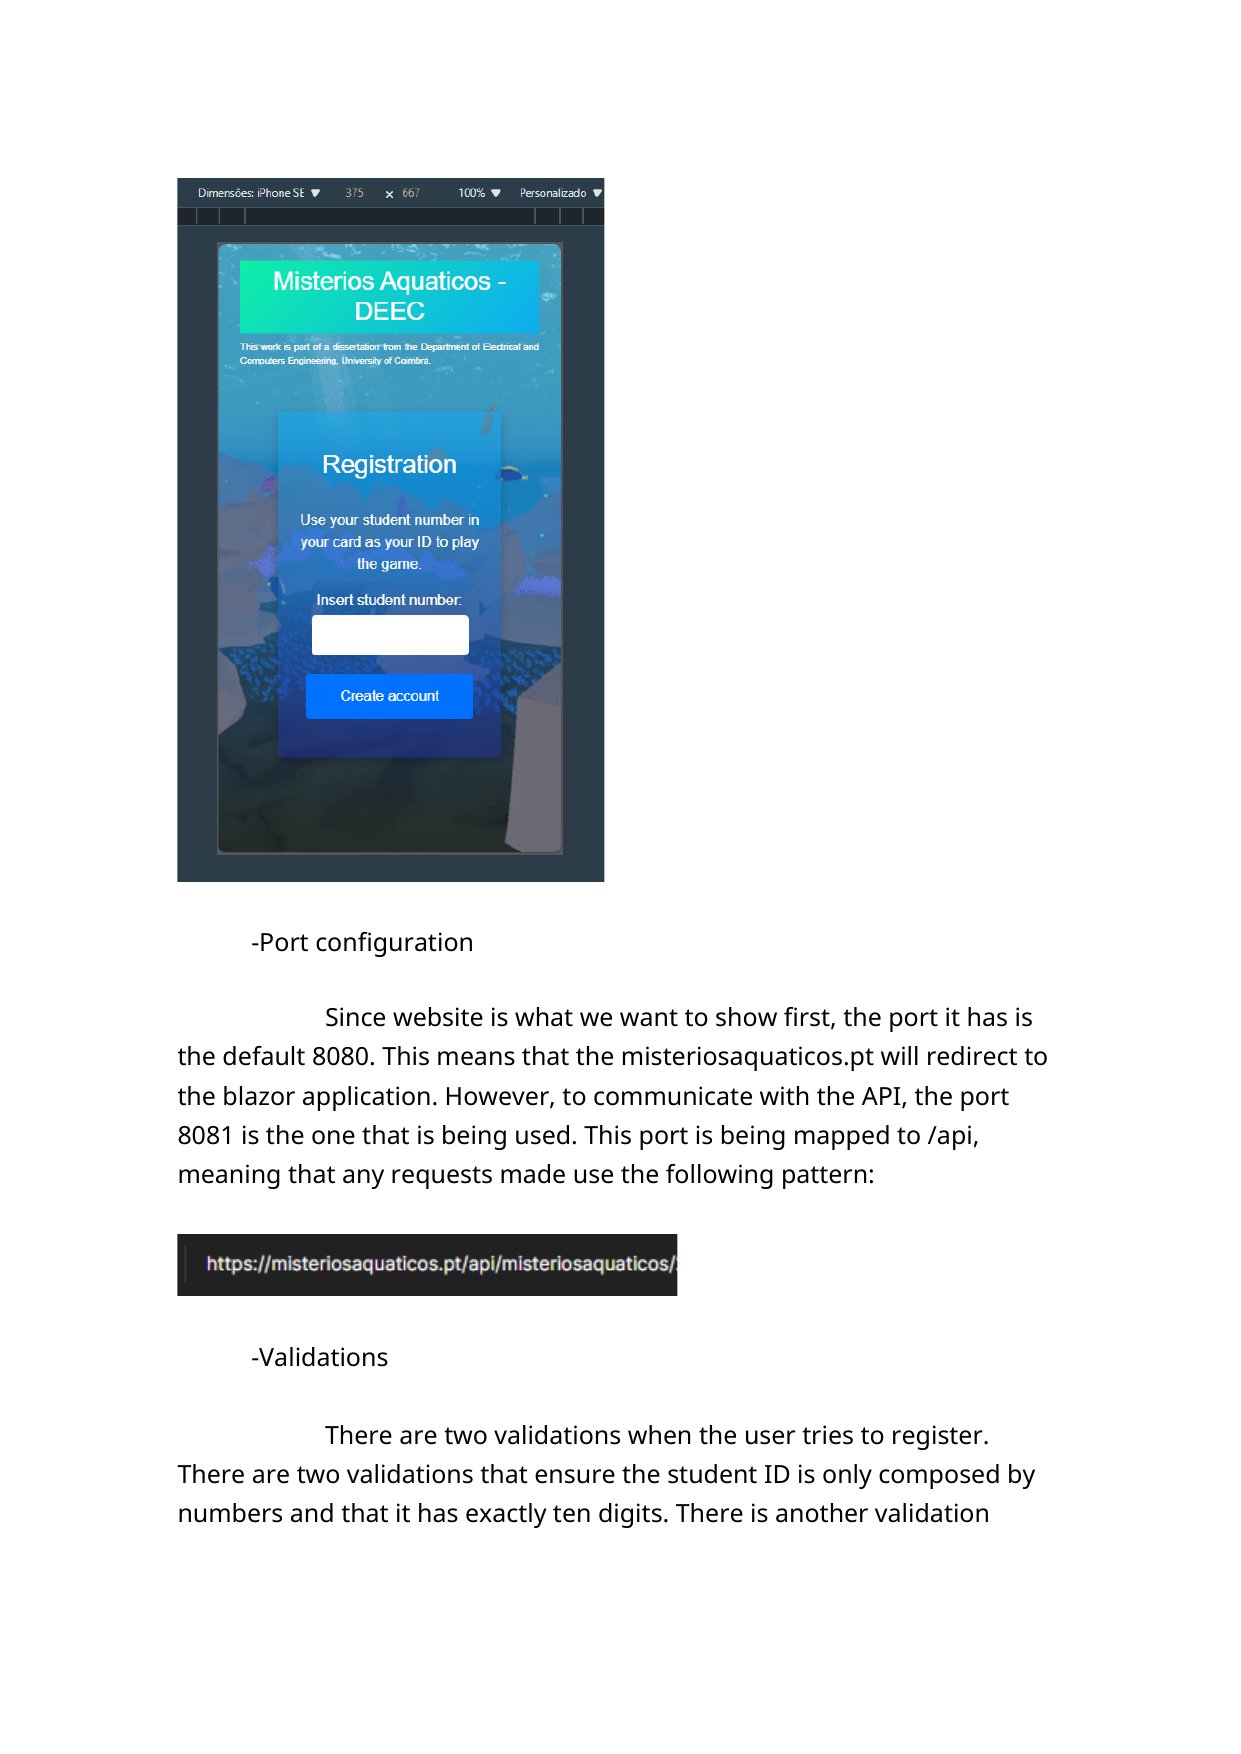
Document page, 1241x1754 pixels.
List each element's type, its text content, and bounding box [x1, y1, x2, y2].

text -Port configuration [177, 925, 1063, 959]
picture [177, 178, 605, 882]
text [177, 1418, 1063, 1530]
text Since website is what we want to show first, the port it has is the default 8080. This means that the misteriosaquaticos.pt will redirect to the blazor application. However, to communicate with the API, the port 8081 is the one that is being used. This port is being mapped to /api, meaning that any requests made use the following pattern: [177, 1000, 1063, 1191]
text -Validations [177, 1339, 1063, 1373]
picture [177, 1234, 678, 1296]
